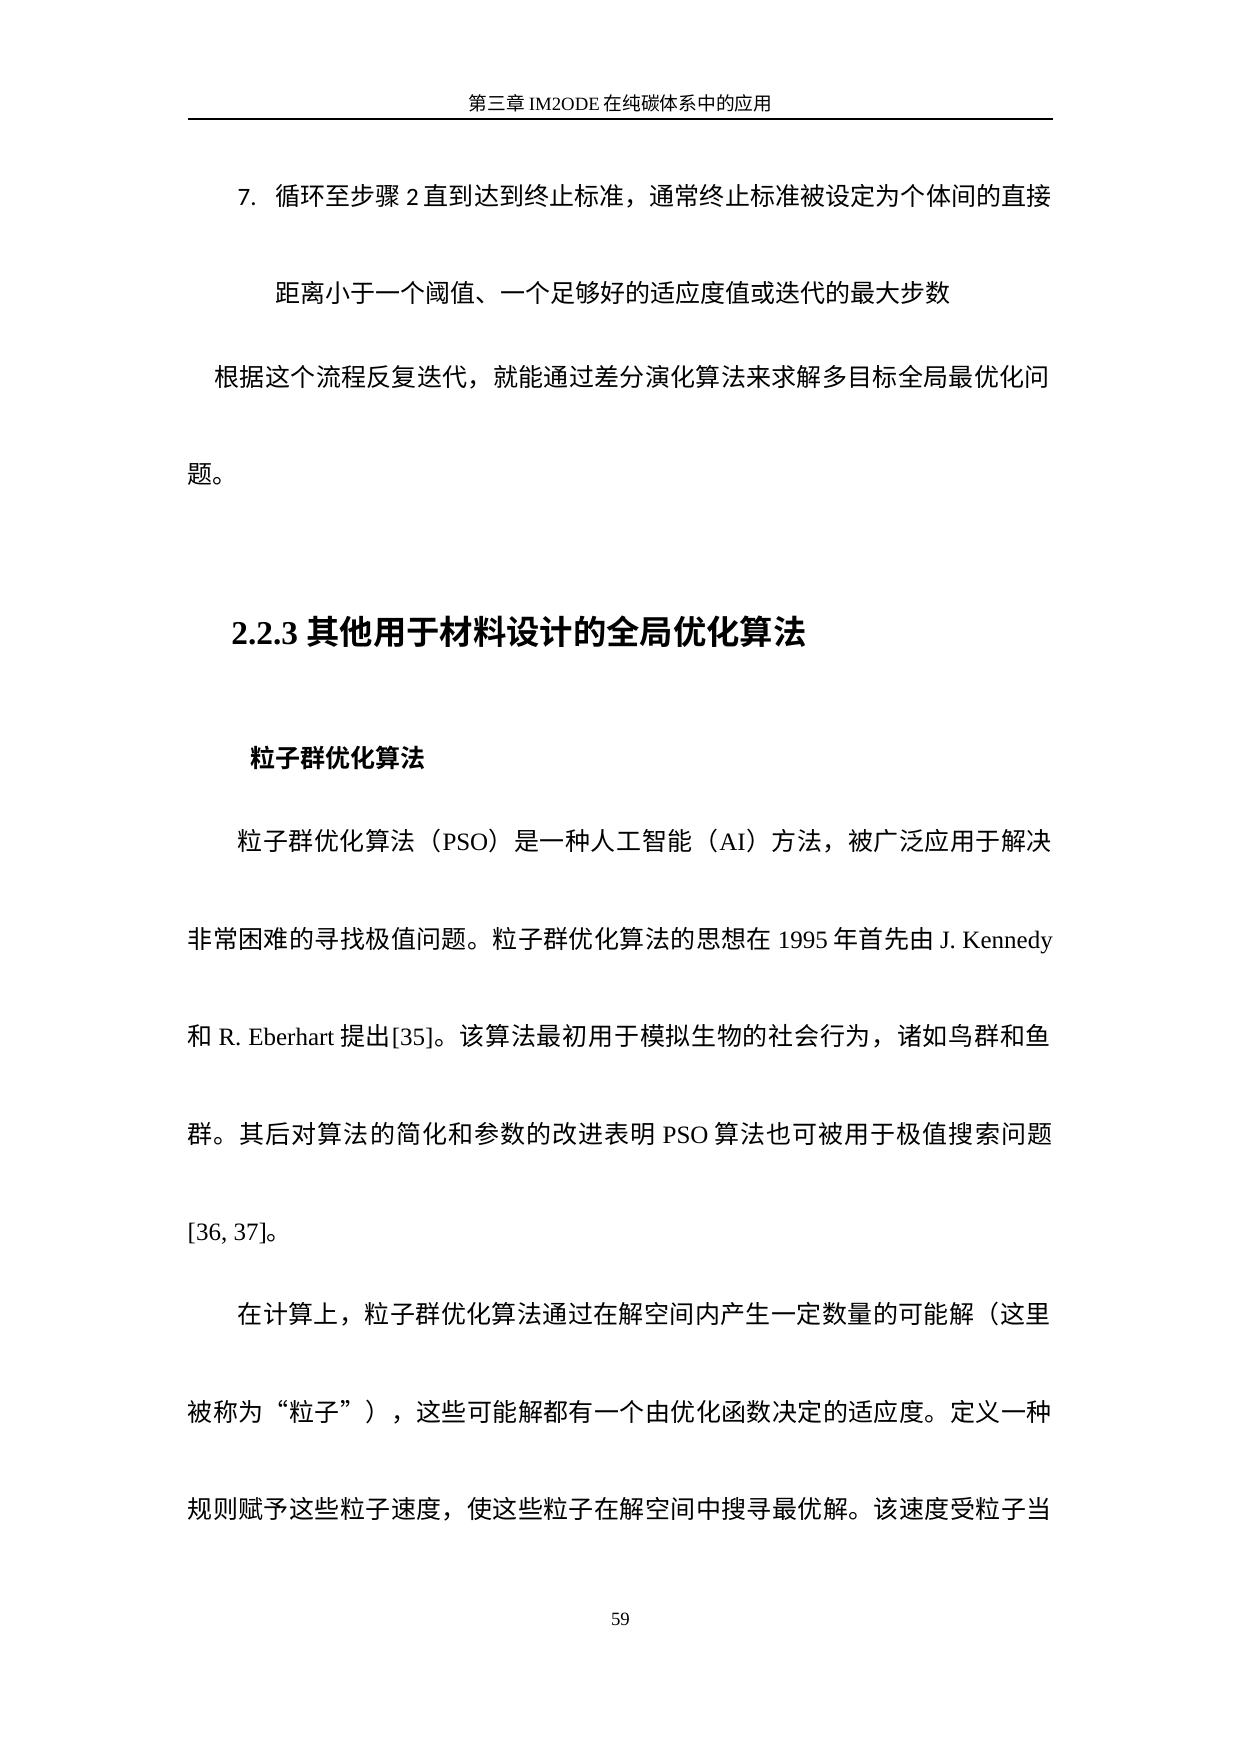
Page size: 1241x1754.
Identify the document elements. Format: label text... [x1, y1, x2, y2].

text 粒子群优化算法 [231, 724, 1053, 789]
text 根据这个流程反复迭代，就能通过差分演化算法来求解多目标全局最优化问题。 [187, 343, 1053, 505]
list 循环至步骤2直到达到终止标准，通常终止标准被设定为个体间的直接距离小于一个阈值、一个足够好的适应度值或迭代的最大步数 [237, 162, 1053, 324]
text 粒子群优化算法（PSO）是一种人工智能（AI）方法，被广泛应用于解决非常困难的寻找极值问题。粒子群优化算法的思想在1995年首先由J. Kennedy和R. Eberhart提出[35]。该算法最初用于模拟生物的社会行为，诸如鸟群和鱼群。其后对算法的简化和参数的改进表明PSO算法也可被用于极值搜索问题[36, 37]。 [187, 807, 1053, 1262]
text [187, 1281, 1053, 1541]
subtitle 2.2.3 其他用于材料设计的全局优化算法 [187, 597, 1053, 662]
